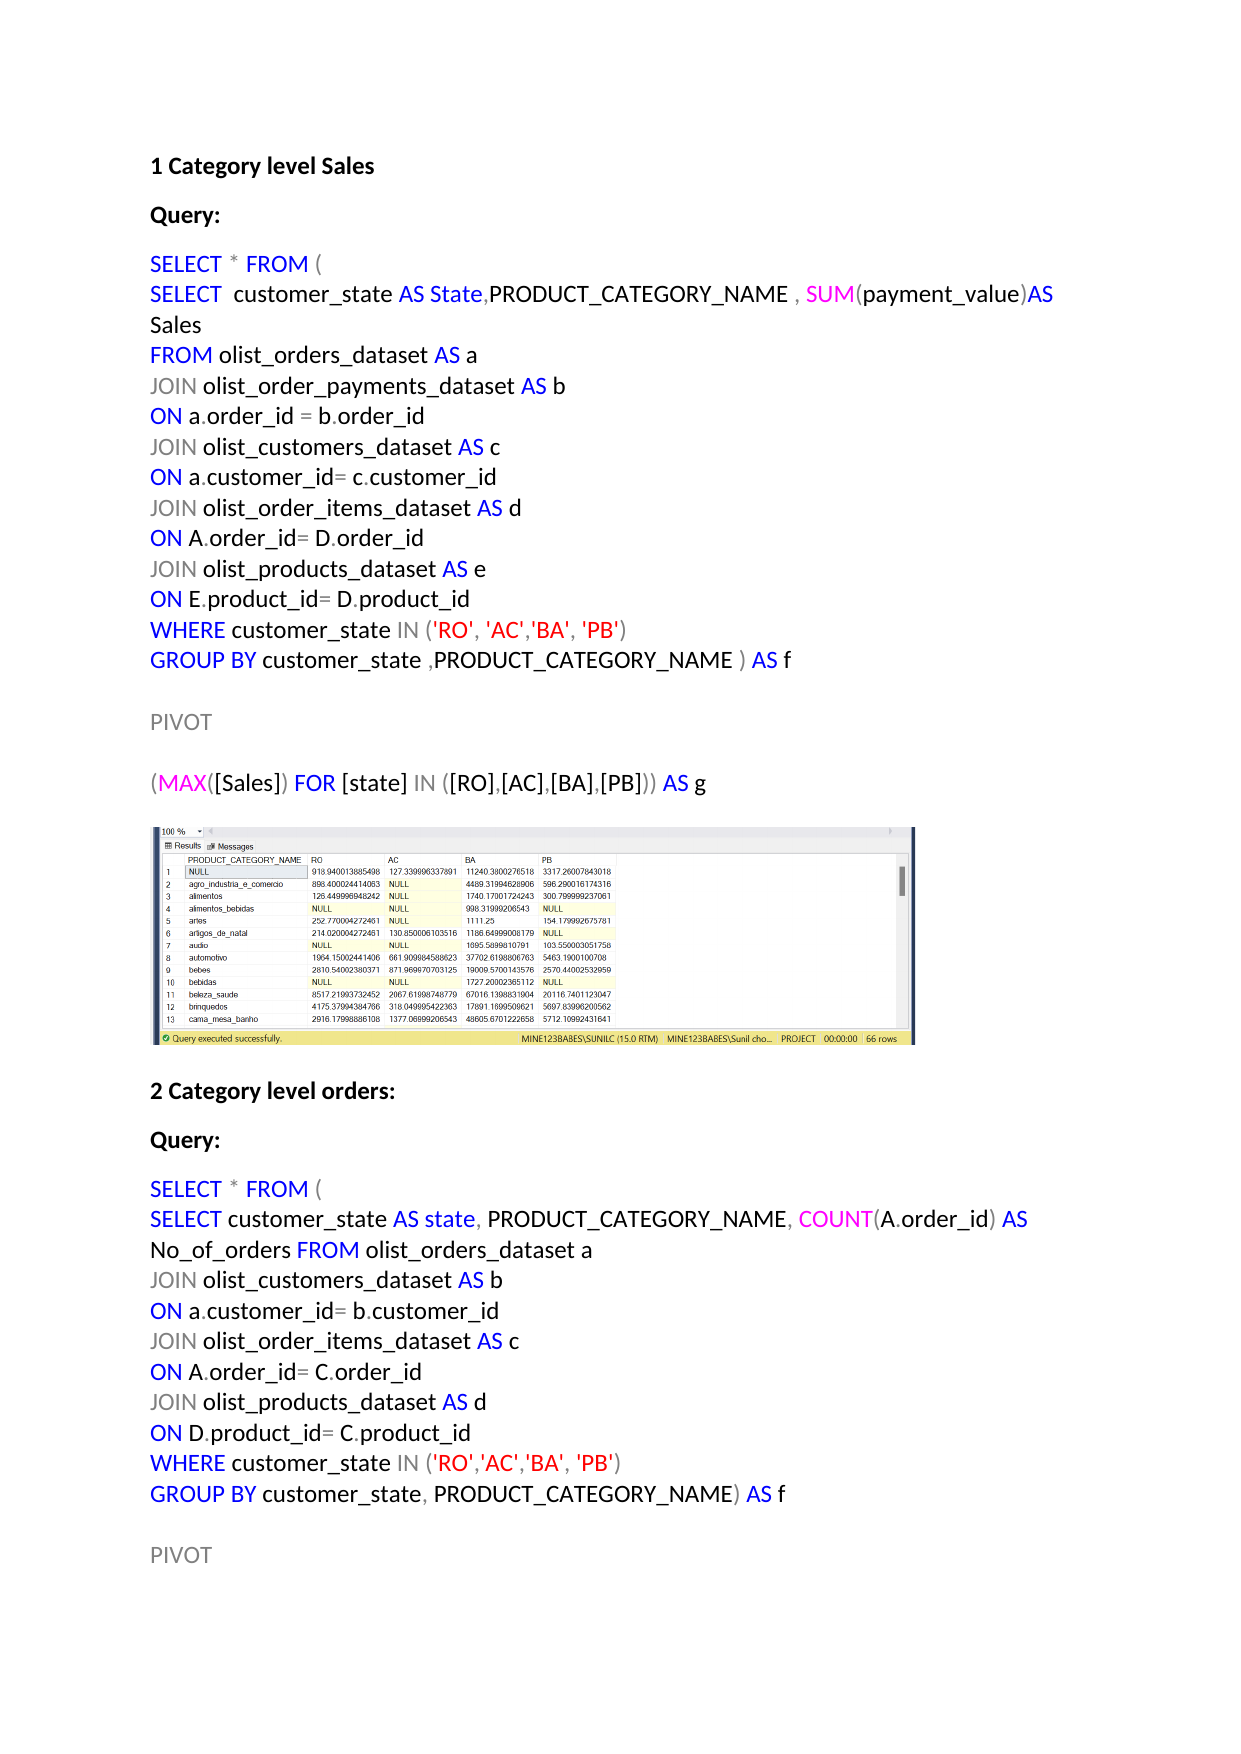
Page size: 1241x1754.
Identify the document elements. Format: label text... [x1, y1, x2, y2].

text SELECT customer_state AS state, PRODUCT_CATEGORY_NAME, COUNT(A.order_id) AS No_of_orders FROM olist_orders_dataset a [150, 1203, 1090, 1264]
text 2 Category level orders: [150, 1075, 1090, 1106]
text JOIN olist_customers_dataset AS b [150, 1264, 1090, 1295]
text GROUP BY customer_state ,PRODUCT_CATEGORY_NAME ) AS f [150, 645, 1090, 675]
text SELECT * FROM ( [150, 1173, 1090, 1203]
text SELECT * FROM ( [150, 248, 1090, 278]
text (MAX([Sales]) FOR [state] IN ([RO],[AC],[BA],[PB])) AS g [150, 767, 1090, 797]
text Query: [150, 1124, 1090, 1154]
text WHERE customer_state IN ('RO','AC','BA', 'PB') [150, 1448, 1090, 1478]
text WHERE customer_state IN ('RO', 'AC','BA', 'PB') [150, 614, 1090, 645]
picture [150, 827, 916, 1045]
text JOIN olist_order_items_dataset AS d [150, 492, 1090, 523]
text FROM olist_orders_dataset AS a [150, 339, 1090, 370]
text ON A.order_id= C.order_id [150, 1356, 1090, 1387]
text JOIN olist_order_payments_dataset AS b [150, 370, 1090, 401]
text PIVOT [150, 706, 1090, 736]
text ON a.order_id = b.order_id [150, 401, 1090, 431]
text JOIN olist_products_dataset AS d [150, 1387, 1090, 1417]
text GROUP BY customer_state, PRODUCT_CATEGORY_NAME) AS f [150, 1478, 1090, 1509]
text PIVOT [150, 1539, 1090, 1570]
text JOIN olist_order_items_dataset AS c [150, 1326, 1090, 1356]
text ON a.customer_id= c.customer_id [150, 462, 1090, 492]
text JOIN olist_products_dataset AS e [150, 553, 1090, 584]
text ON D.product_id= C.product_id [150, 1417, 1090, 1448]
text Query: [150, 199, 1090, 229]
text ON E.product_id= D.product_id [150, 584, 1090, 614]
text SELECT customer_state AS State,PRODUCT_CATEGORY_NAME , SUM(payment_value)AS Sales [150, 278, 1090, 339]
text JOIN olist_customers_dataset AS c [150, 431, 1090, 462]
text ON A.order_id= D.order_id [150, 523, 1090, 553]
text ON a.customer_id= b.customer_id [150, 1295, 1090, 1326]
text 1 Category level Sales [150, 150, 1090, 181]
